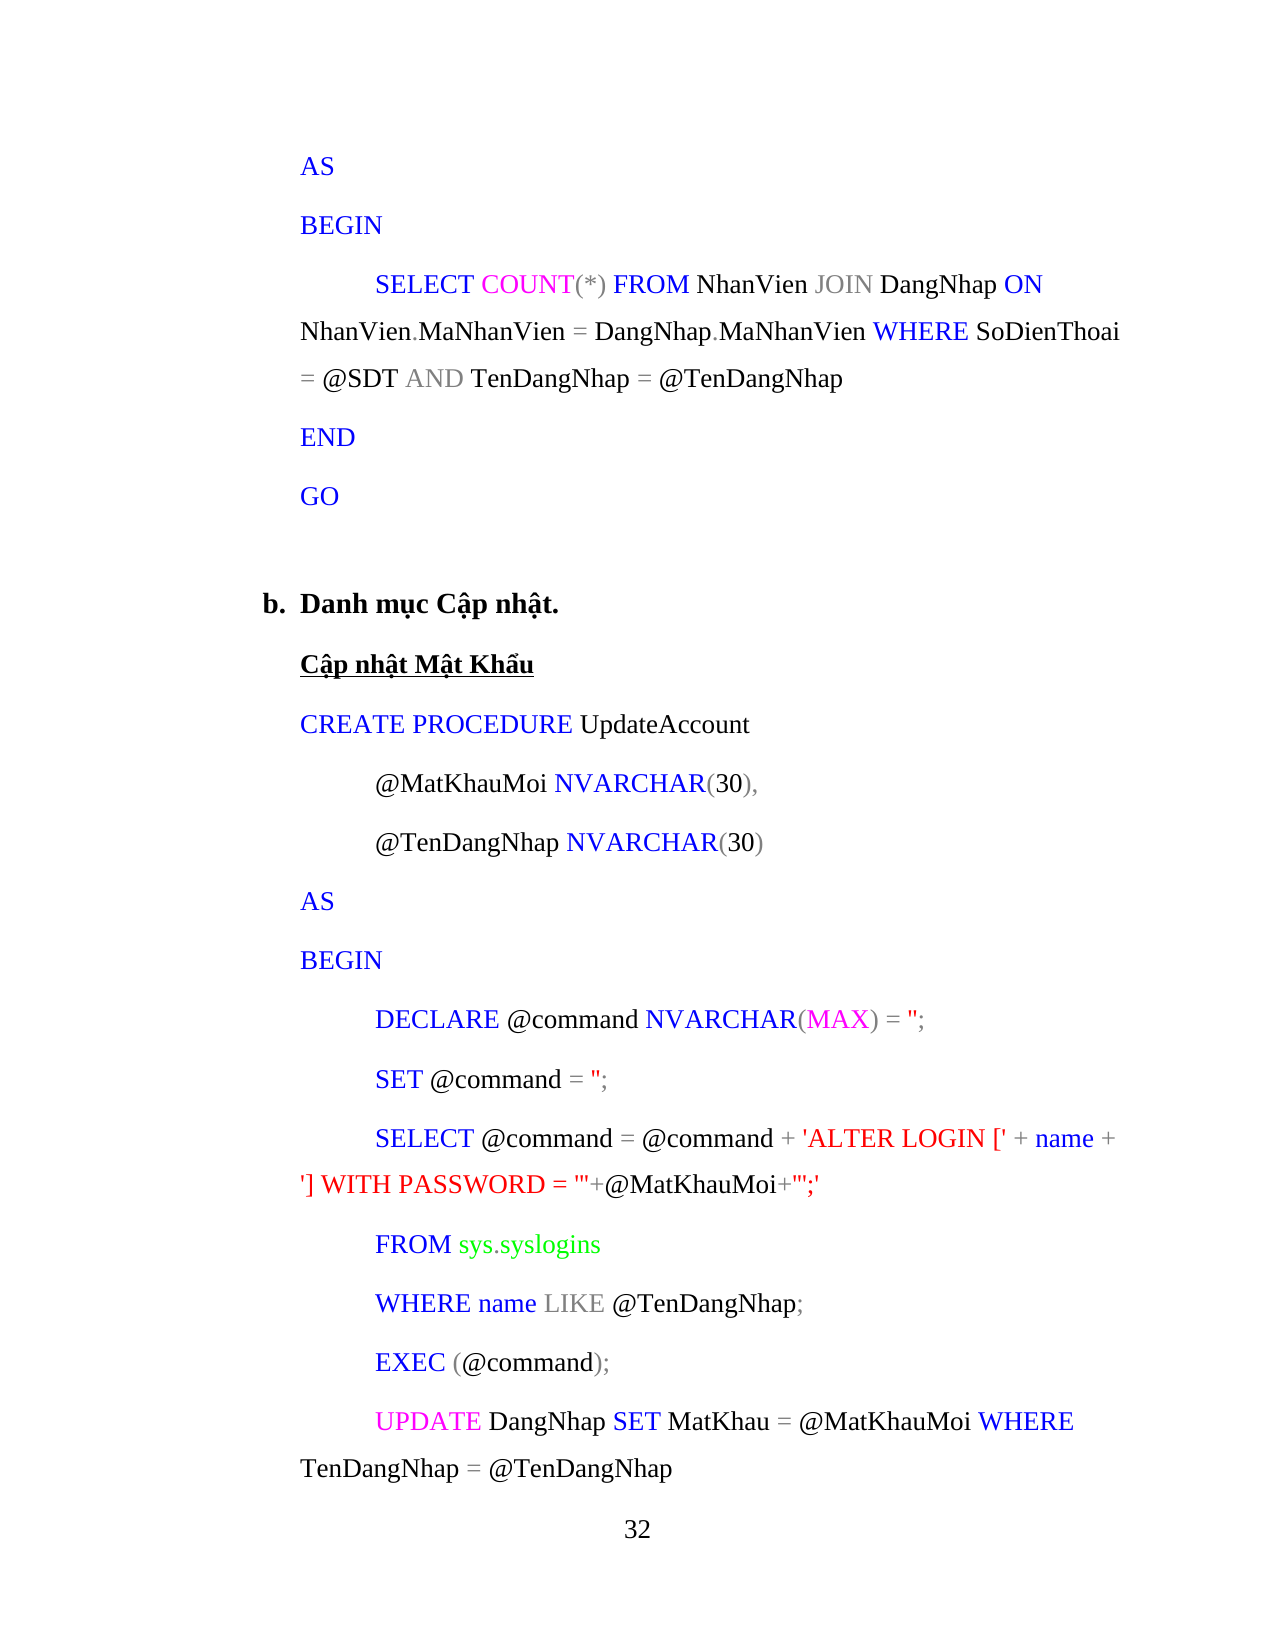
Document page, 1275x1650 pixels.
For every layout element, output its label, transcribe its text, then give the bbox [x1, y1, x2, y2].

text WHERE name LIKE @TenDangNhap; [300, 1287, 1125, 1318]
text SELECT @command = @command + 'ALTER LOGIN [' + name + '] WITH PASSWORD = '''+@MatKhauMoi+''';' [300, 1122, 1125, 1200]
text FROM sys.syslogins [300, 1228, 1125, 1259]
text END [300, 421, 1125, 452]
text @TenDangNhap NVARCHAR(30) [300, 826, 1125, 857]
text EXEC (@command); [300, 1346, 1125, 1377]
text CREATE PROCEDURE UpdateAccount [300, 708, 1125, 739]
text BEGIN [300, 944, 1125, 976]
text @MatKhauMoi NVARCHAR(30), [300, 767, 1125, 798]
text Cập nhật Mật Khẩu [300, 649, 1125, 680]
list Danh mục Cập nhật. [262, 586, 1125, 619]
text UPDATE DangNhap SET MatKhau = @MatKhauMoi WHERE TenDangNhap = @TenDangNhap [300, 1405, 1125, 1483]
text GO [300, 480, 1125, 511]
text SET @command = ''; [300, 1063, 1125, 1094]
text AS [300, 150, 1125, 181]
text BEGIN [300, 209, 1125, 240]
text AS [300, 885, 1125, 916]
text SELECT COUNT(*) FROM NhanVien JOIN DangNhap ON NhanVien.MaNhanVien = DangNhap.MaNhanVien WHERE SoDienThoai = @SDT AND TenDangNhap = @TenDangNhap [300, 268, 1125, 393]
text DECLARE @command NVARCHAR(MAX) = ''; [300, 1004, 1125, 1035]
